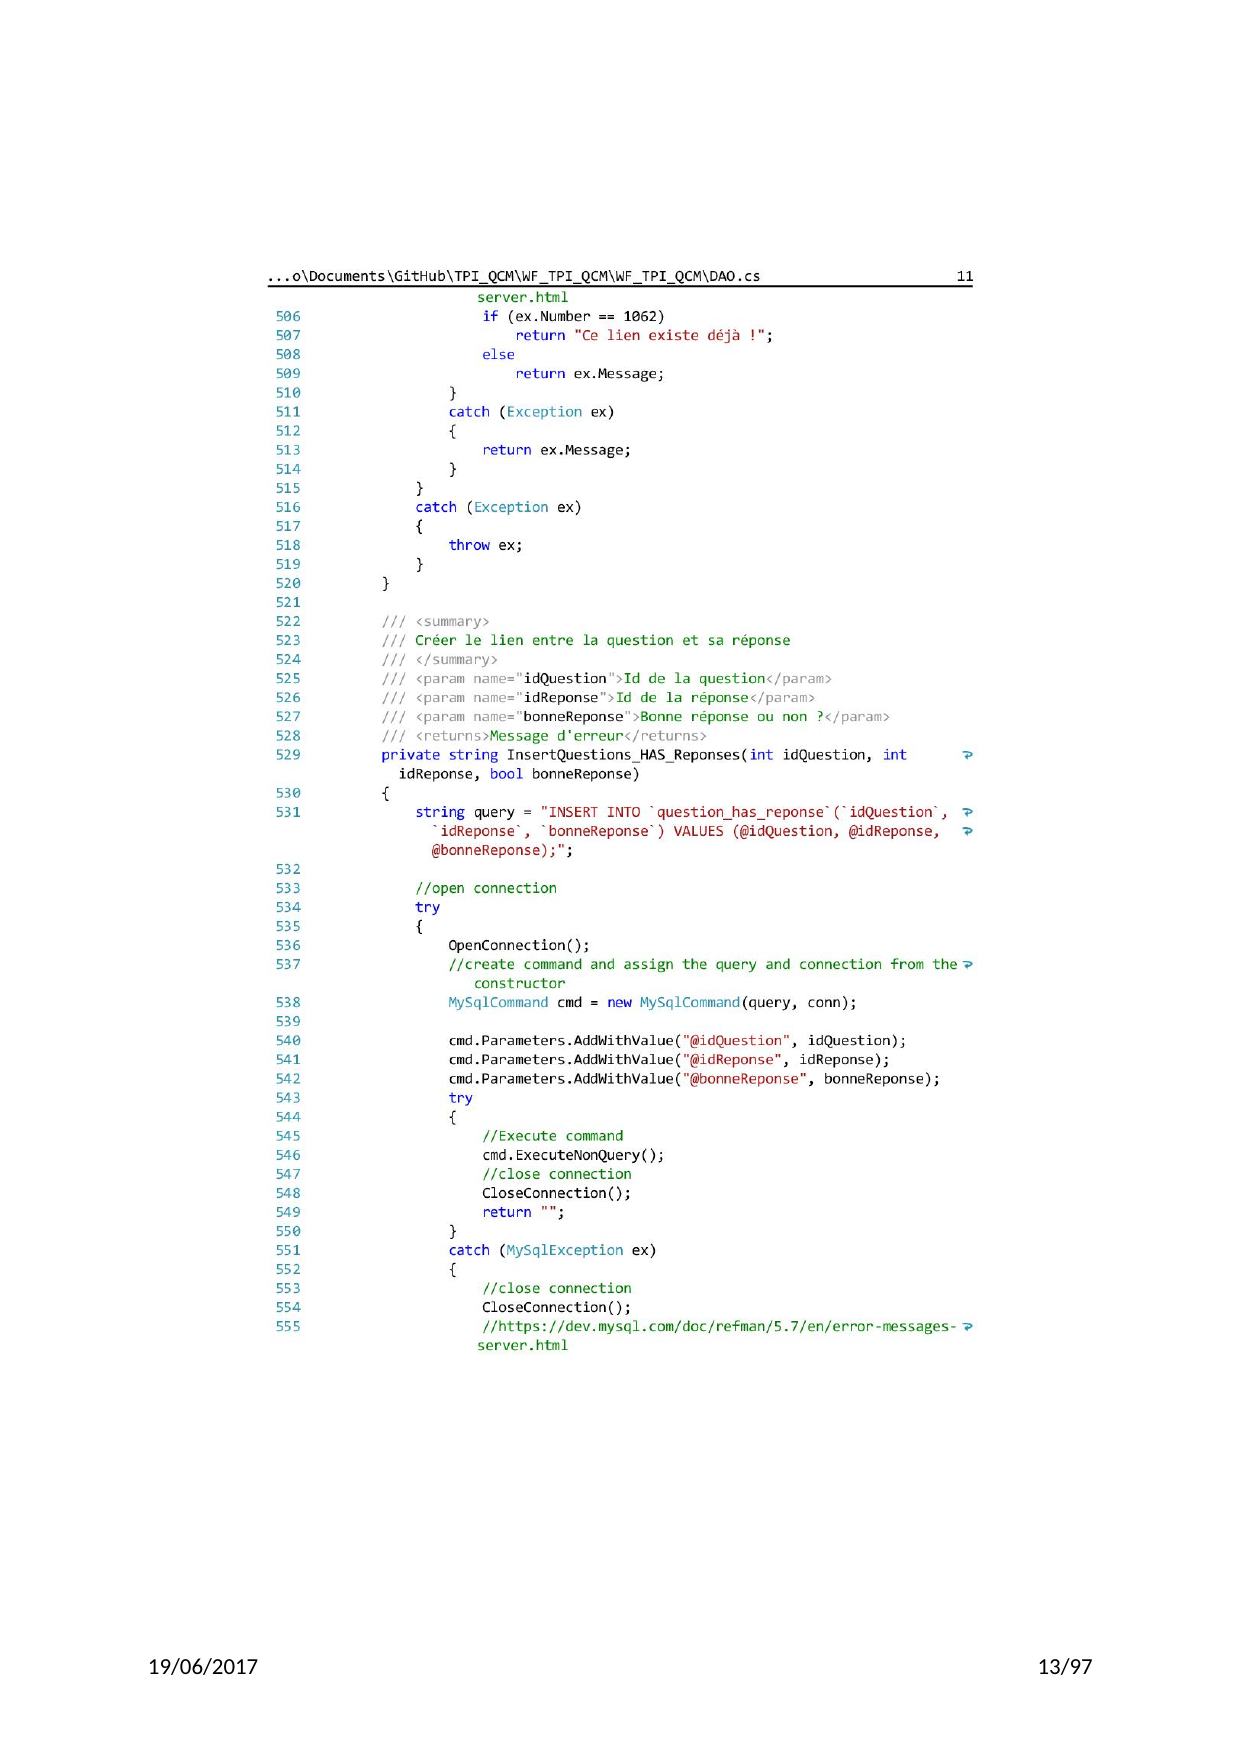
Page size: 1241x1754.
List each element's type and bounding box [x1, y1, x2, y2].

picture [147, 147, 1093, 1484]
